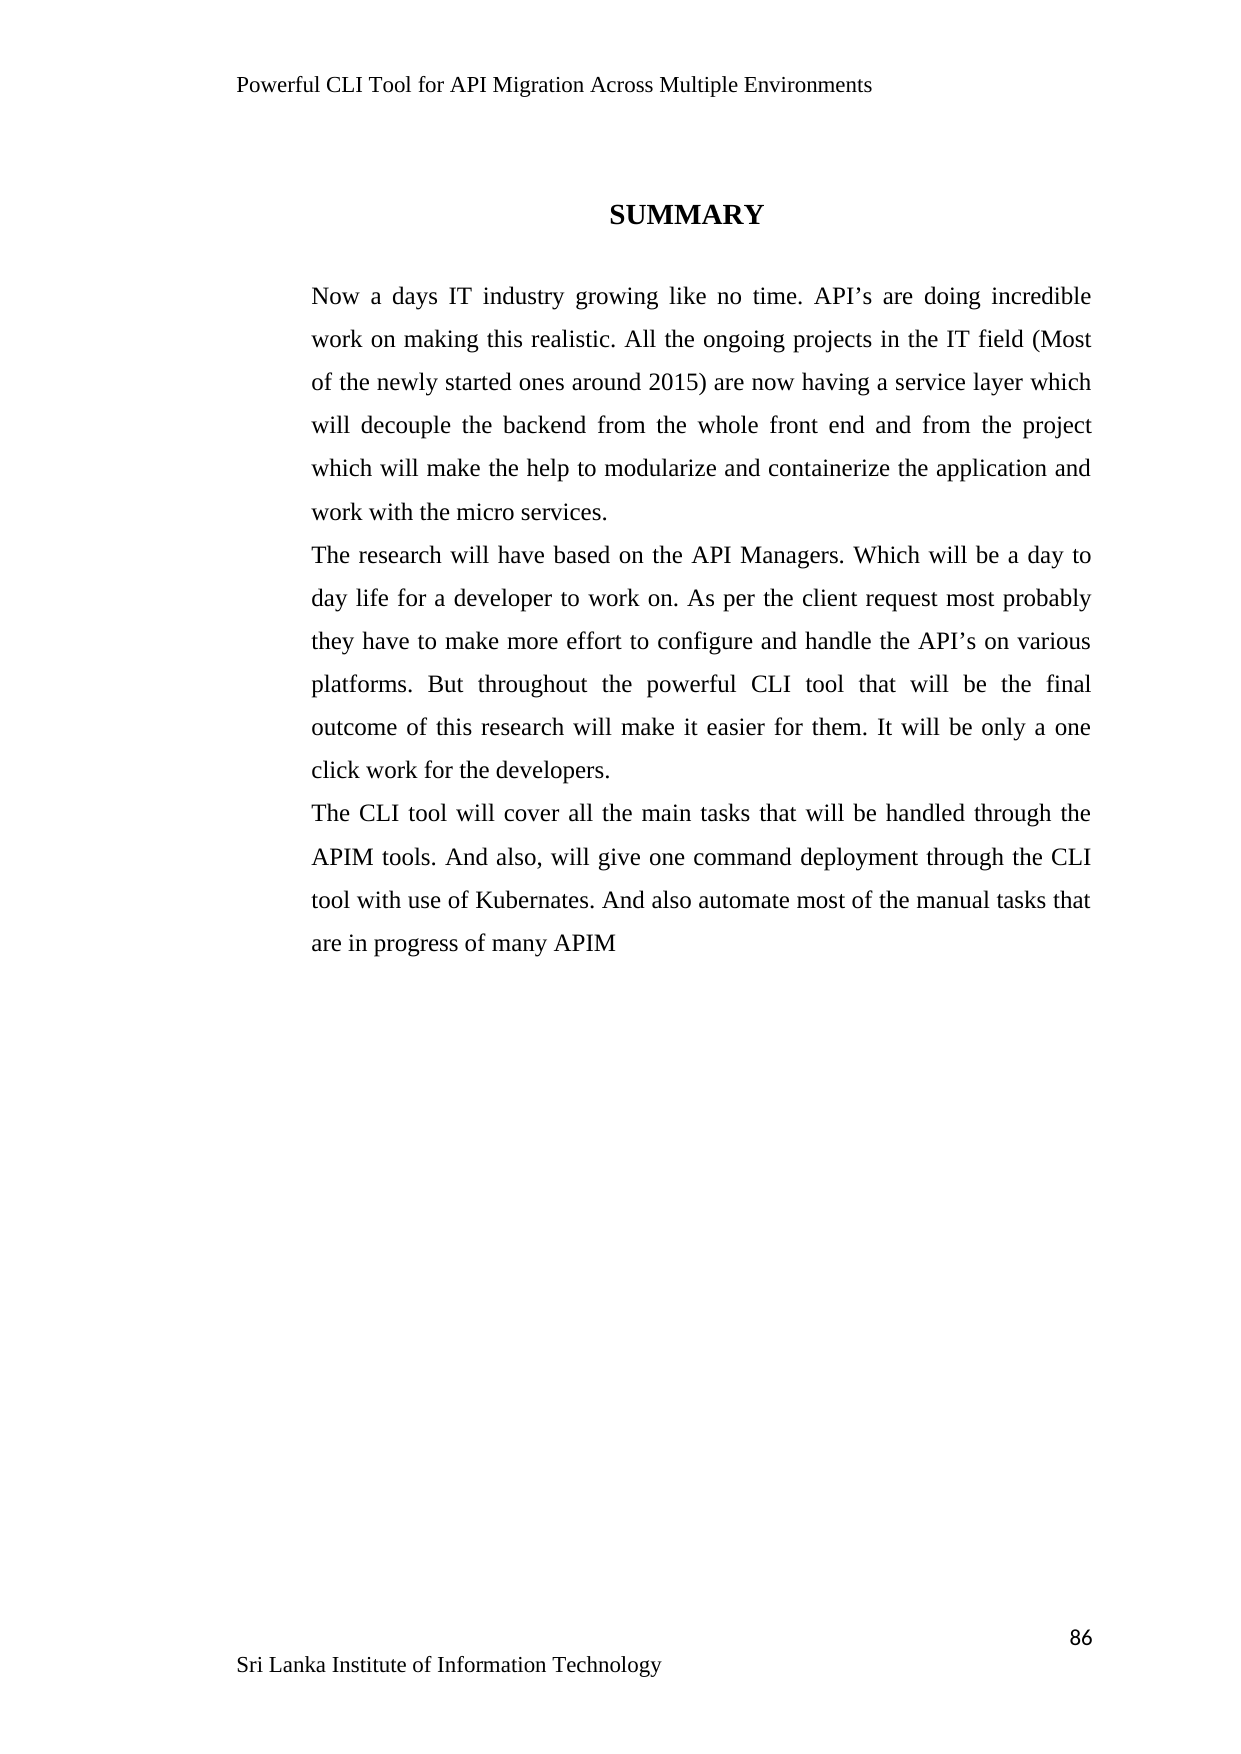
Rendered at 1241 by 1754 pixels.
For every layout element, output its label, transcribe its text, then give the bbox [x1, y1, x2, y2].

subtitle SUMMARY [281, 197, 1092, 231]
list The research will have based on the API Managers. Which will be a day to day life for a developer to work on. As per the client request most probably they have to make more effort to configure and handle the API’s on various platforms. But throughout the powerful CLI tool that will be the final outcome of this research will make it easier for them. It will be only a one click work for the developers. [311, 540, 1092, 784]
list Now a days IT industry growing like no time. API’s are doing incredible work on making this realistic. All the ongoing projects in the IT field (Most of the newly started ones around 2015) are now having a service layer which will decouple the backend from the whole front end and from the project which will make the help to modularize and containerize the application and work with the micro services. [311, 281, 1092, 525]
list The CLI tool will cover all the main tasks that will be handled through the APIM tools. And also, will give one command deployment through the CLI tool with use of Kubernates. And also automate most of the manual tasks that are in progress of many APIM [311, 798, 1092, 957]
